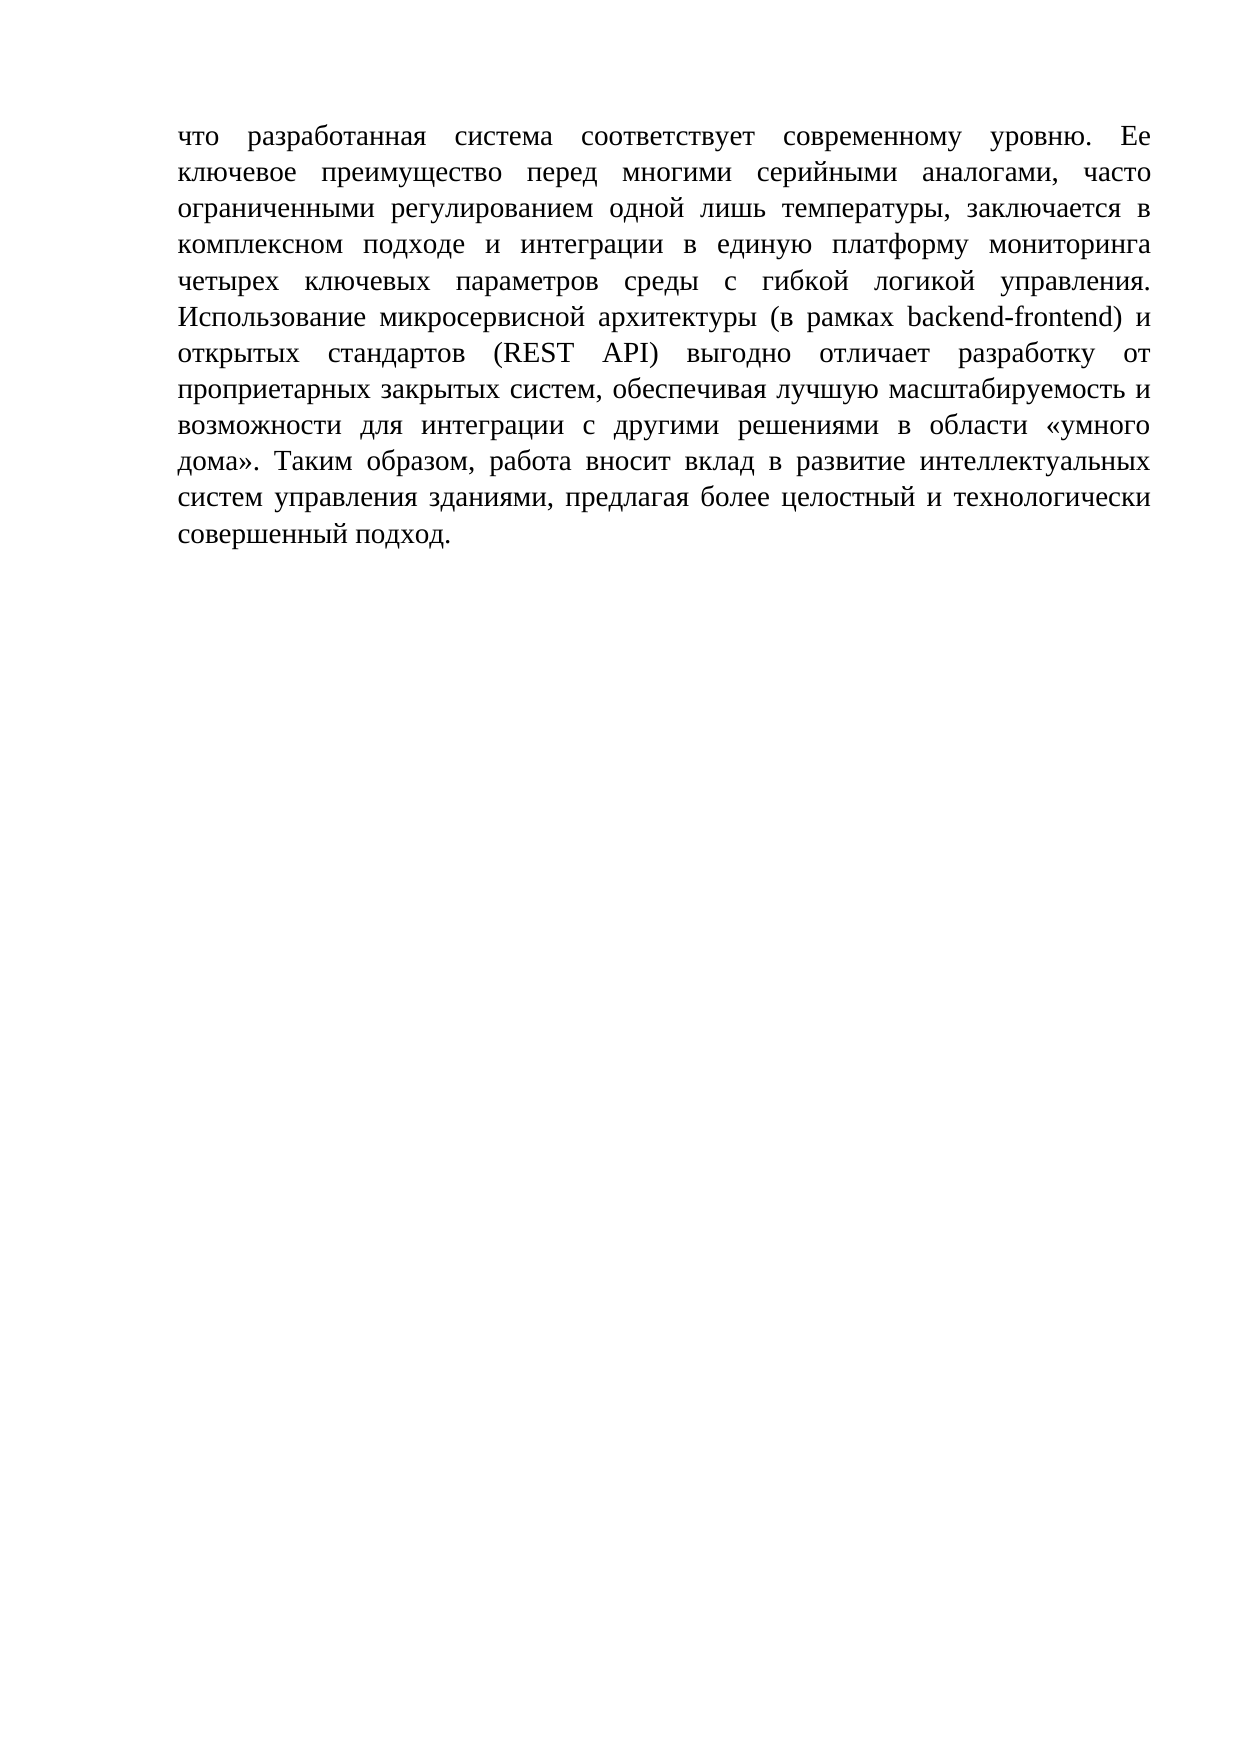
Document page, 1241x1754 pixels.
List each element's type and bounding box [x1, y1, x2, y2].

text [177, 118, 1152, 549]
